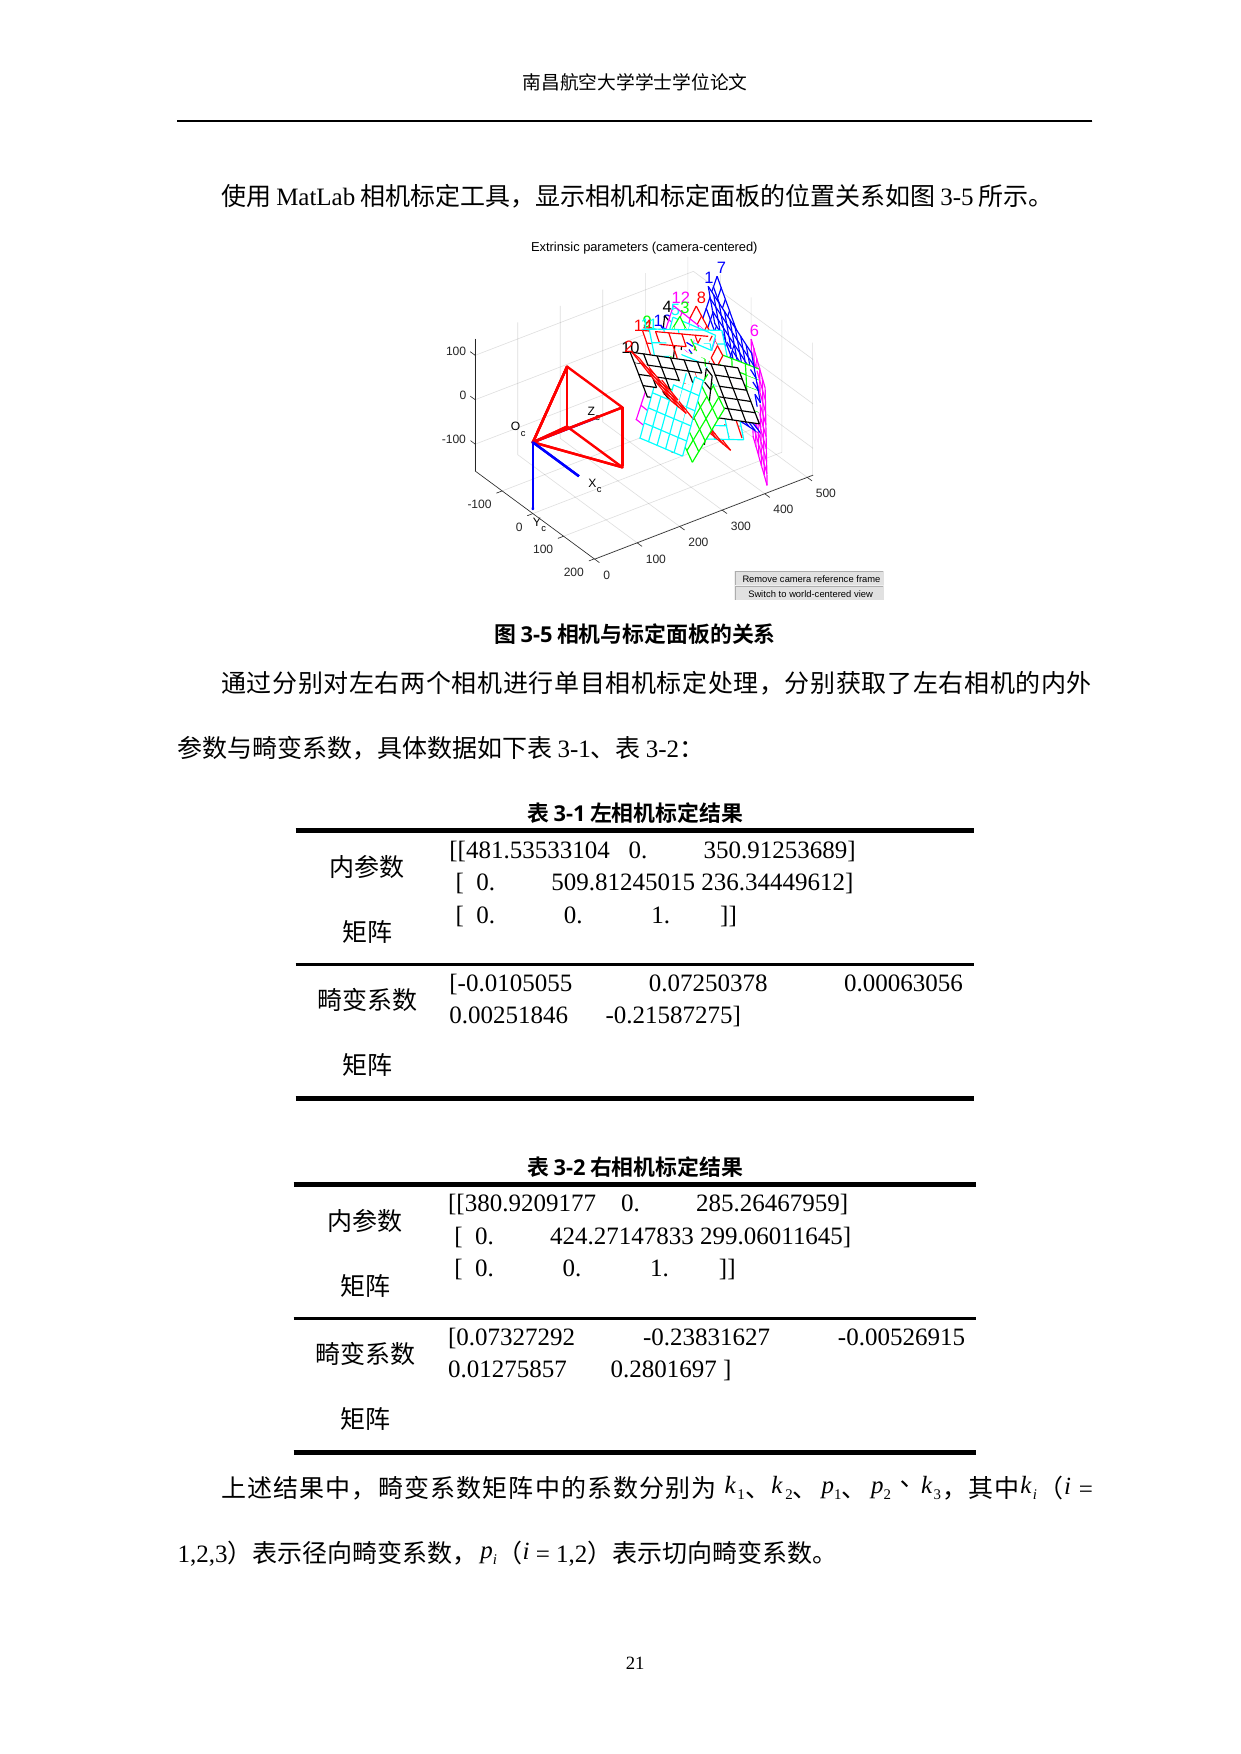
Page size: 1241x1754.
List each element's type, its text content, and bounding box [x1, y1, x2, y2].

table_header [[380.9209177 0. 285.26467959] [ 0. 424.27147833 299.06011645] [ 0. 0. 1. ]] [437, 1187, 976, 1317]
table_cell [0.07327292 -0.23831627 -0.00526915 0.01275857 0.2801697 ] [437, 1320, 976, 1450]
text 通过分别对左右两个相机进行单目相机标定处理，分别获取了左右相机的内外参数与畸变系数，具体数据如下表3-1、表3-2： [177, 649, 1092, 779]
table_header 内参数 矩阵 [296, 833, 438, 963]
table_cell [-0.0105055 0.07250378 0.00063056 0.00251846 -0.21587275] [438, 966, 974, 1096]
table_header 内参数 矩阵 [294, 1187, 437, 1317]
table_cell 畸变系数矩阵 [296, 966, 438, 1096]
table_cell 畸变系数矩阵 [294, 1320, 437, 1450]
text 图3-5相机与标定面板的关系 [177, 617, 1092, 649]
text 上述结果中，畸变系数矩阵中的系数分别为 、、、，其中（ = 1,2,3）表示径向畸变系数，（ = 1,2）表示切向畸变系数。 [177, 1454, 1092, 1584]
text 使用MatLab相机标定工具，显示相机和标定面板的位置关系如图3-5所示。 [177, 162, 1092, 227]
text 表3-1左相机标定结果 [177, 796, 1092, 828]
table_header [[481.53533104 0. 350.91253689] [ 0. 509.81245015 236.34449612] [ 0. 0. 1. ]] [438, 833, 974, 963]
text 表3-2右相机标定结果 [177, 1149, 1092, 1182]
